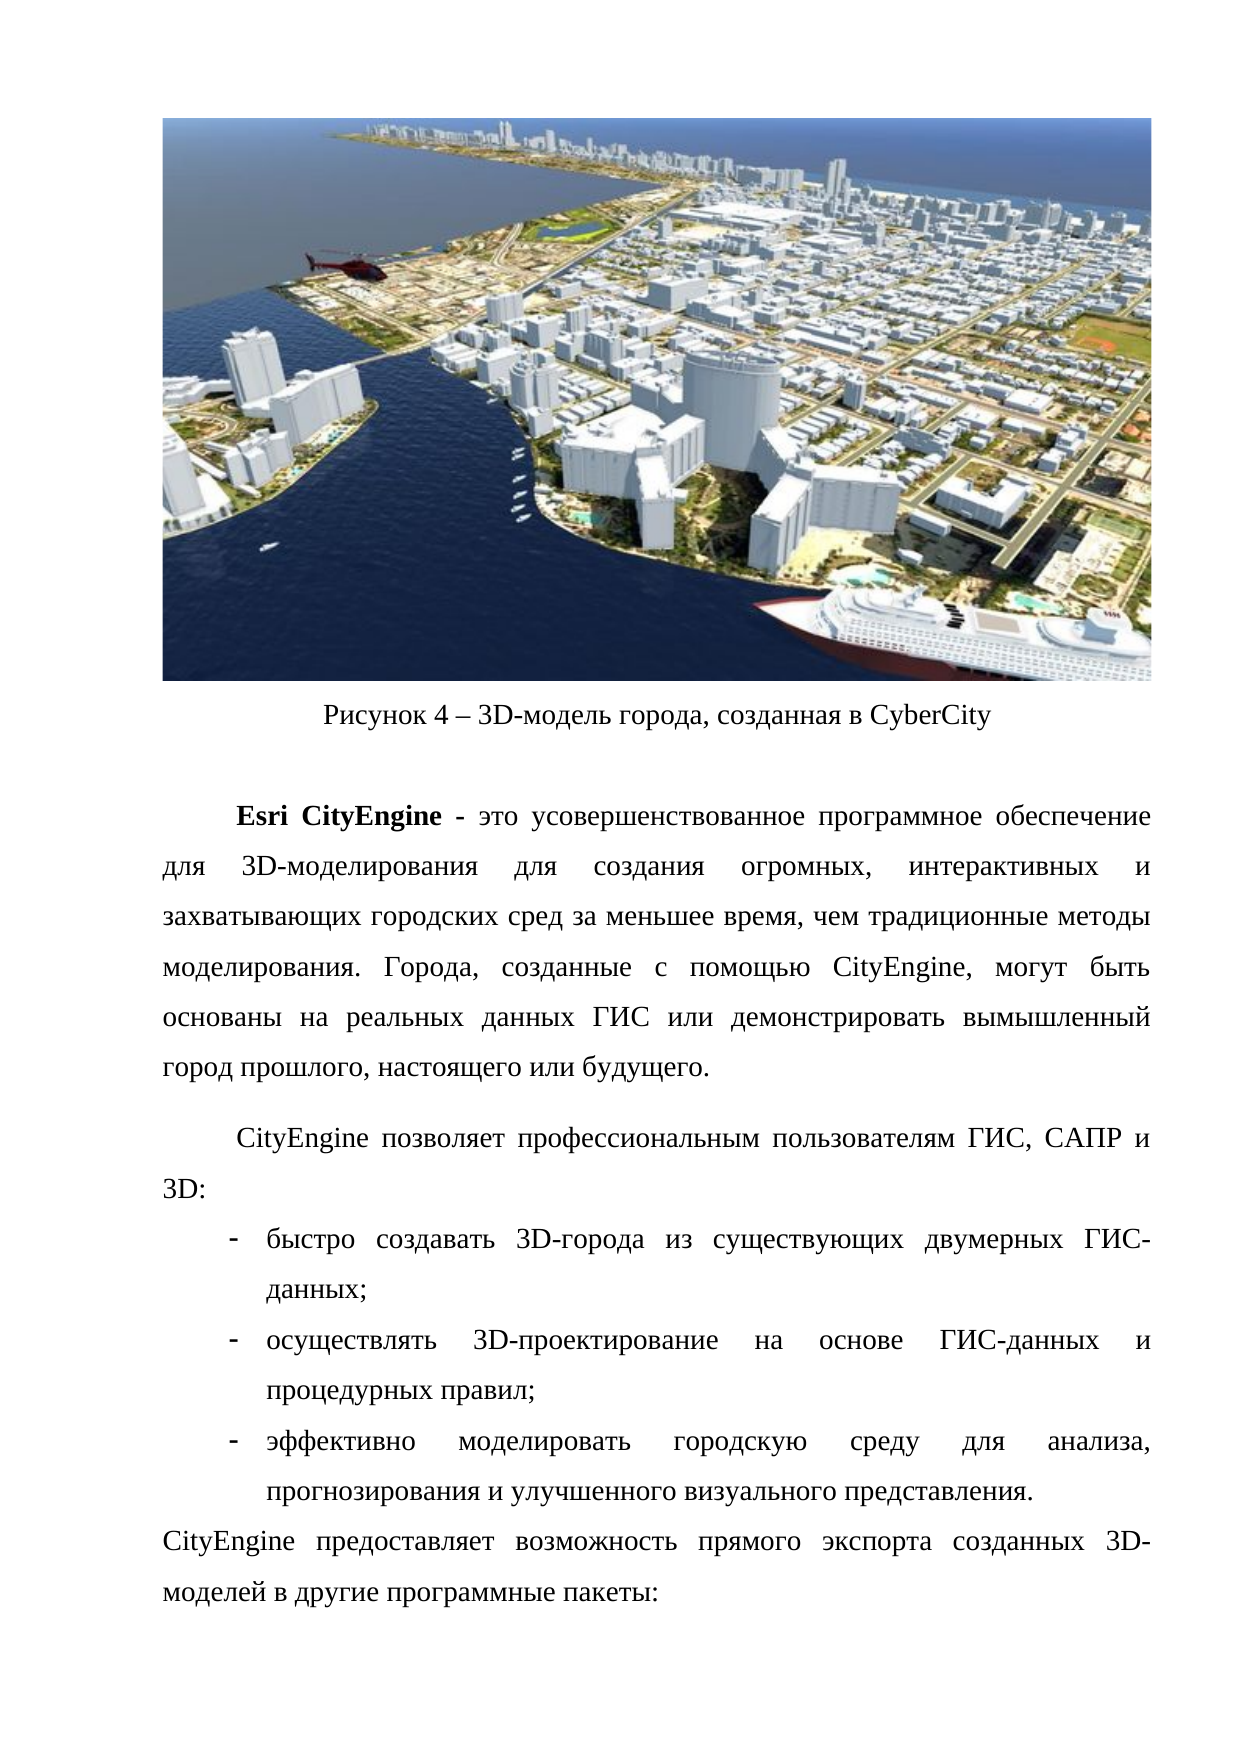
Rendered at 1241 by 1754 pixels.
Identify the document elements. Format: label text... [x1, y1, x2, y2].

list эффективно моделировать городскую среду для анализа, прогнозирования и улучшенного визуального представления. [228, 1423, 1152, 1507]
list осуществлять 3D-проектирование на основе ГИС-данных и процедурных правил; [228, 1322, 1152, 1406]
picture [162, 118, 1152, 681]
list быстро создавать 3D-города из существующих двумерных ГИС-данных; [228, 1221, 1152, 1305]
text Рисунок 4 – 3D-модель города, созданная в CyberCity [162, 697, 1152, 731]
text Esri CityEngine - это усовершенствованное программное обеспечение для 3D-моделирования для создания огромных, интерактивных и захватывающих городских сред за меньшее время, чем традиционные методы моделирования. Города, созданные с помощью CityEngine, могут быть основаны на реальных данных ГИС или демонстрировать вымышленный город прошлого, настоящего или будущего. [162, 798, 1152, 1083]
text CityEngine позволяет профессиональным пользователям ГИС, САПР и 3D: [162, 1121, 1152, 1204]
text CityEngine предоставляет возможность прямого экспорта созданных 3D-моделей в другие программные пакеты: [162, 1523, 1152, 1607]
